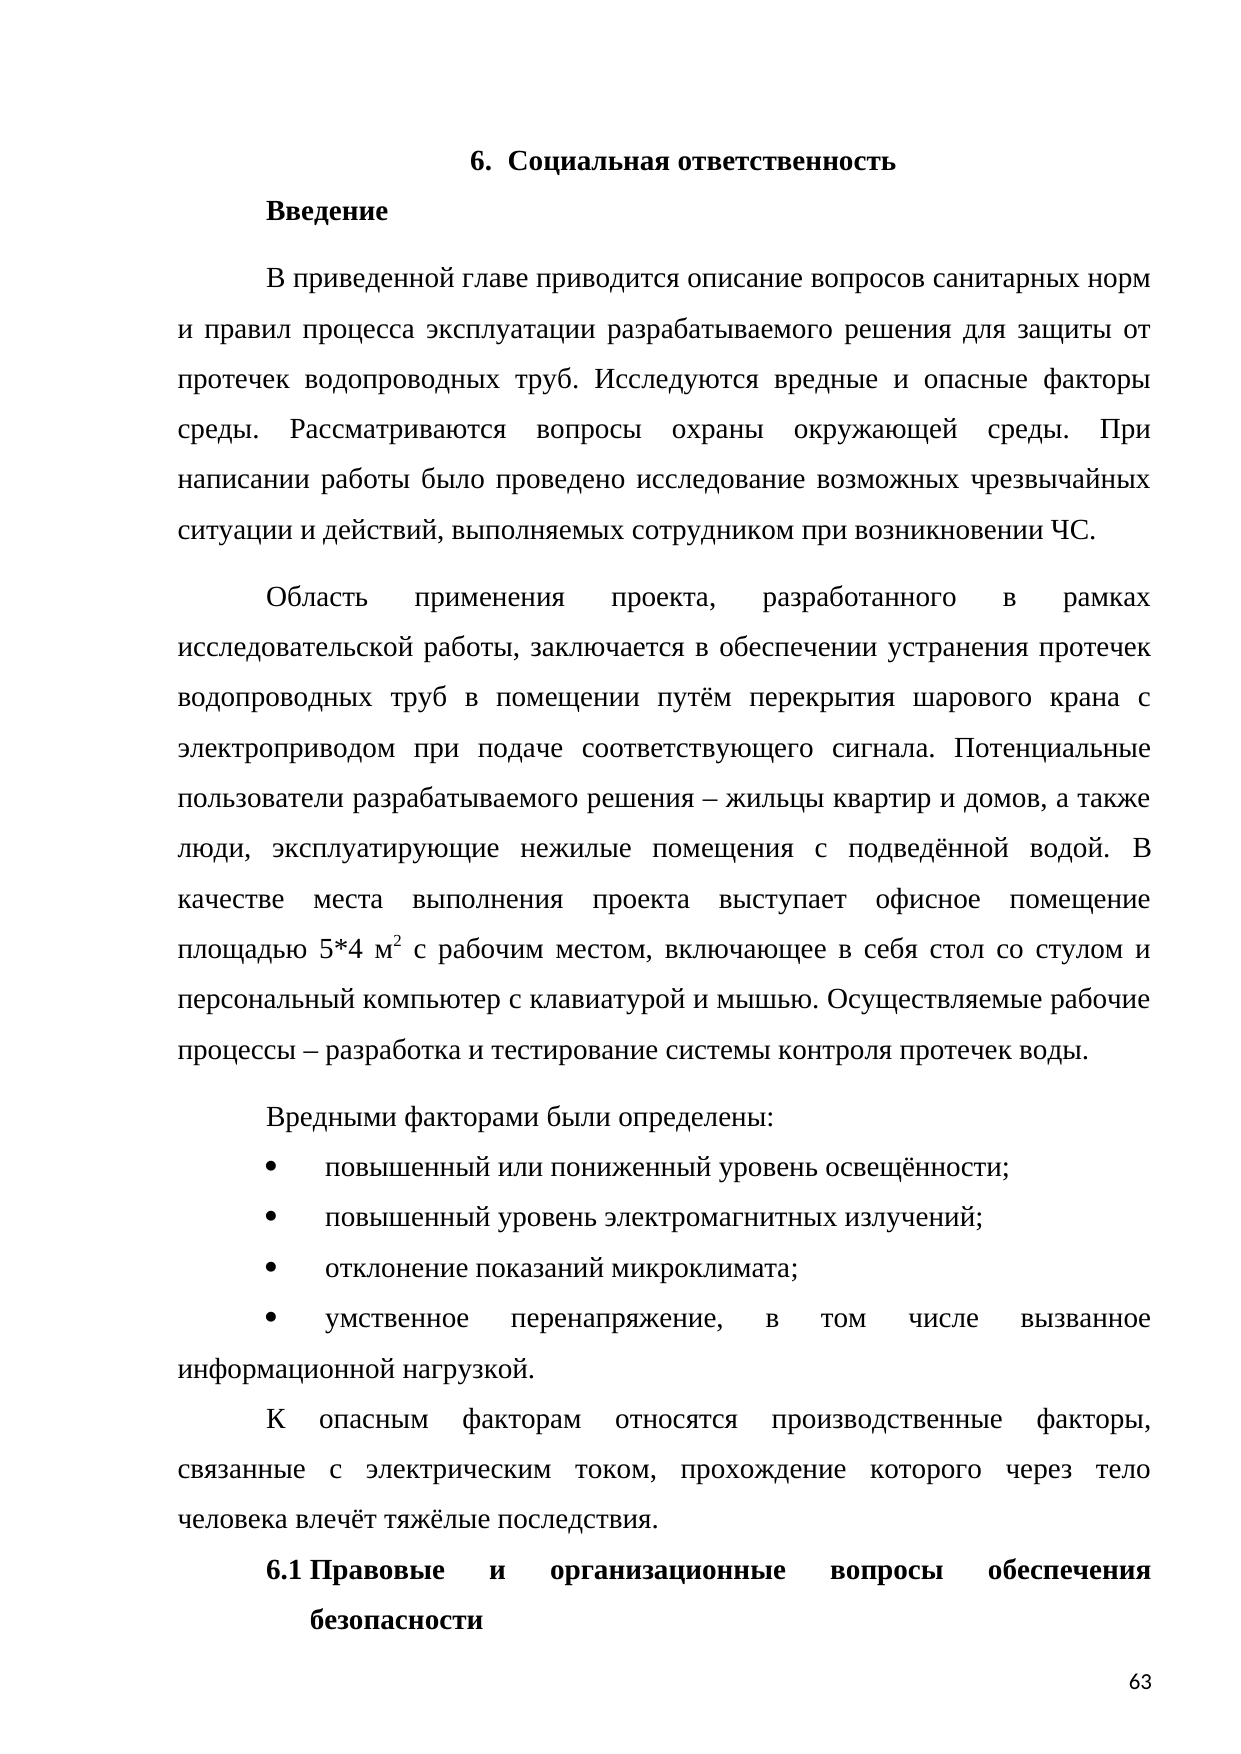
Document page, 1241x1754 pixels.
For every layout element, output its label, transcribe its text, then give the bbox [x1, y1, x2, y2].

list повышенный или пониженный уровень освещённости; [177, 1149, 1152, 1183]
list Правовые и организационные вопросы обеспечения безопасности [266, 1552, 1152, 1636]
text Вредными факторами были определены: [177, 1099, 1152, 1132]
list повышенный уровень электромагнитных излучений; [177, 1199, 1152, 1233]
text Введение [177, 193, 1152, 227]
list умственное перенапряжение, в том числе вызванное информационной нагрузкой. [177, 1300, 1152, 1384]
list отклонение показаний микроклимата; [177, 1250, 1152, 1283]
text К опасным факторам относятся производственные факторы, связанные с электрическим током, прохождение которого через тело человека влечёт тяжёлые последствия. [177, 1401, 1152, 1535]
text Область применения проекта, разработанного в рамках исследовательской работы, заключается в обеспечении устранения протечек водопроводных труб в помещении путём перекрытия шарового крана с электроприводом при подаче соответствующего сигнала. Потенциальные пользователи разрабатываемого решения – жильцы квартир и домов, а также люди, эксплуатирующие нежилые помещения с подведённой водой. В качестве места выполнения проекта выступает офисное помещение площадью 5*4 м2 с рабочим местом, включающее в себя стол со стулом и персональный компьютер с клавиатурой и мышью. Осуществляемые рабочие процессы – разработка и тестирование системы контроля протечек воды. [177, 579, 1152, 1065]
list Социальная ответственность [215, 143, 1152, 177]
text В приведенной главе приводится описание вопросов санитарных норм и правил процесса эксплуатации разрабатываемого решения для защиты от протечек водопроводных труб. Исследуются вредные и опасные факторы среды. Рассматриваются вопросы охраны окружающей среды. При написании работы было проведено исследование возможных чрезвычайных ситуации и действий, выполняемых сотрудником при возникновении ЧС. [177, 260, 1152, 546]
